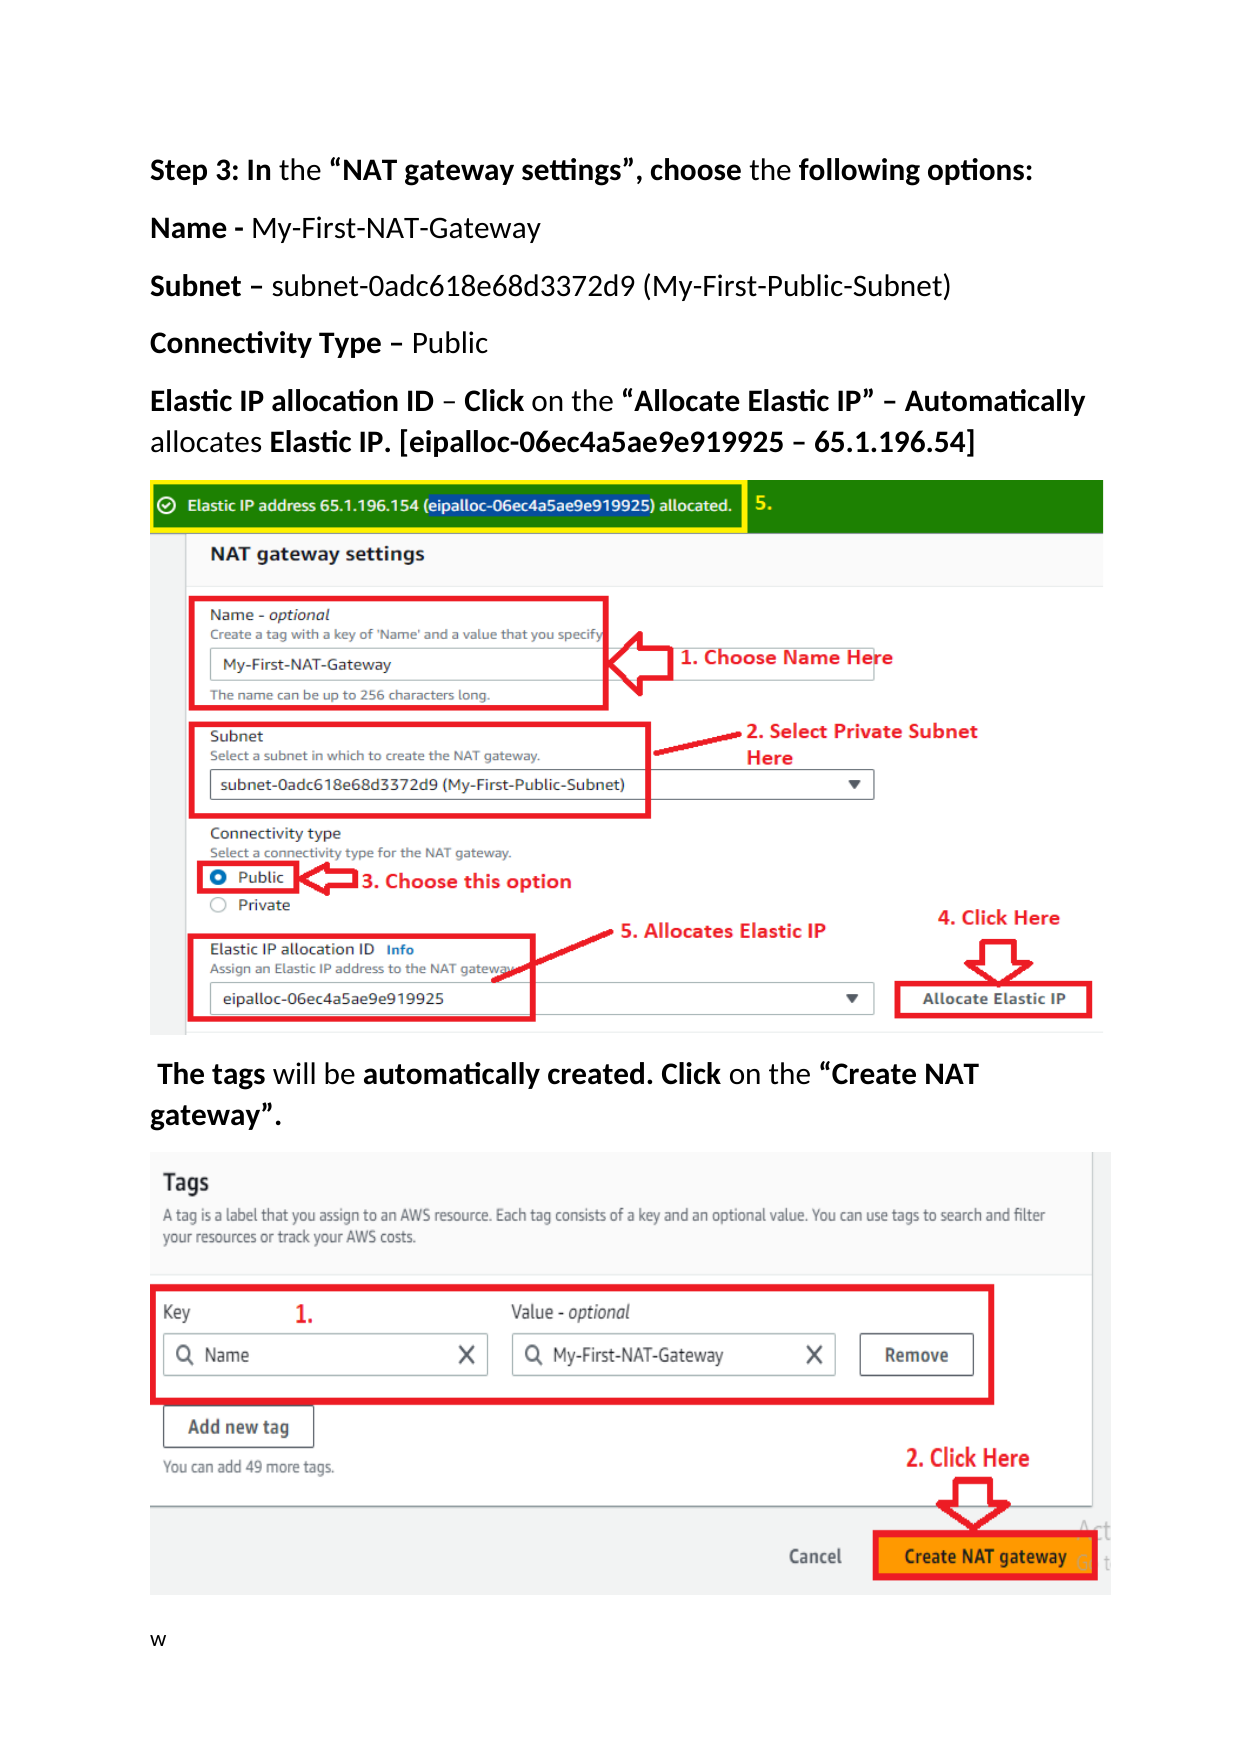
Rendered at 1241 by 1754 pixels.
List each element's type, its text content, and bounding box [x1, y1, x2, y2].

text Connectivity Type – Public [150, 323, 1090, 362]
picture [150, 480, 1104, 1035]
text Subnet – subnet-0adc618e68d3372d9 (My-First-Public-Subnet) [150, 266, 1090, 304]
text Name - My-First-NAT-Gateway [150, 208, 1090, 246]
text Elastic IP allocation ID – Click on the “Allocate Elastic IP” – Automatically allocates Elastic IP. [eipalloc-06ec4a5ae9e919925 – 65.1.196.54] [150, 381, 1090, 461]
text The tags will be automatically created. Click on the “Create NAT gateway”. [150, 1054, 1090, 1133]
text Step 3: In the “NAT gateway settings”, choose the following options: [150, 150, 1090, 188]
picture [150, 1152, 1111, 1595]
